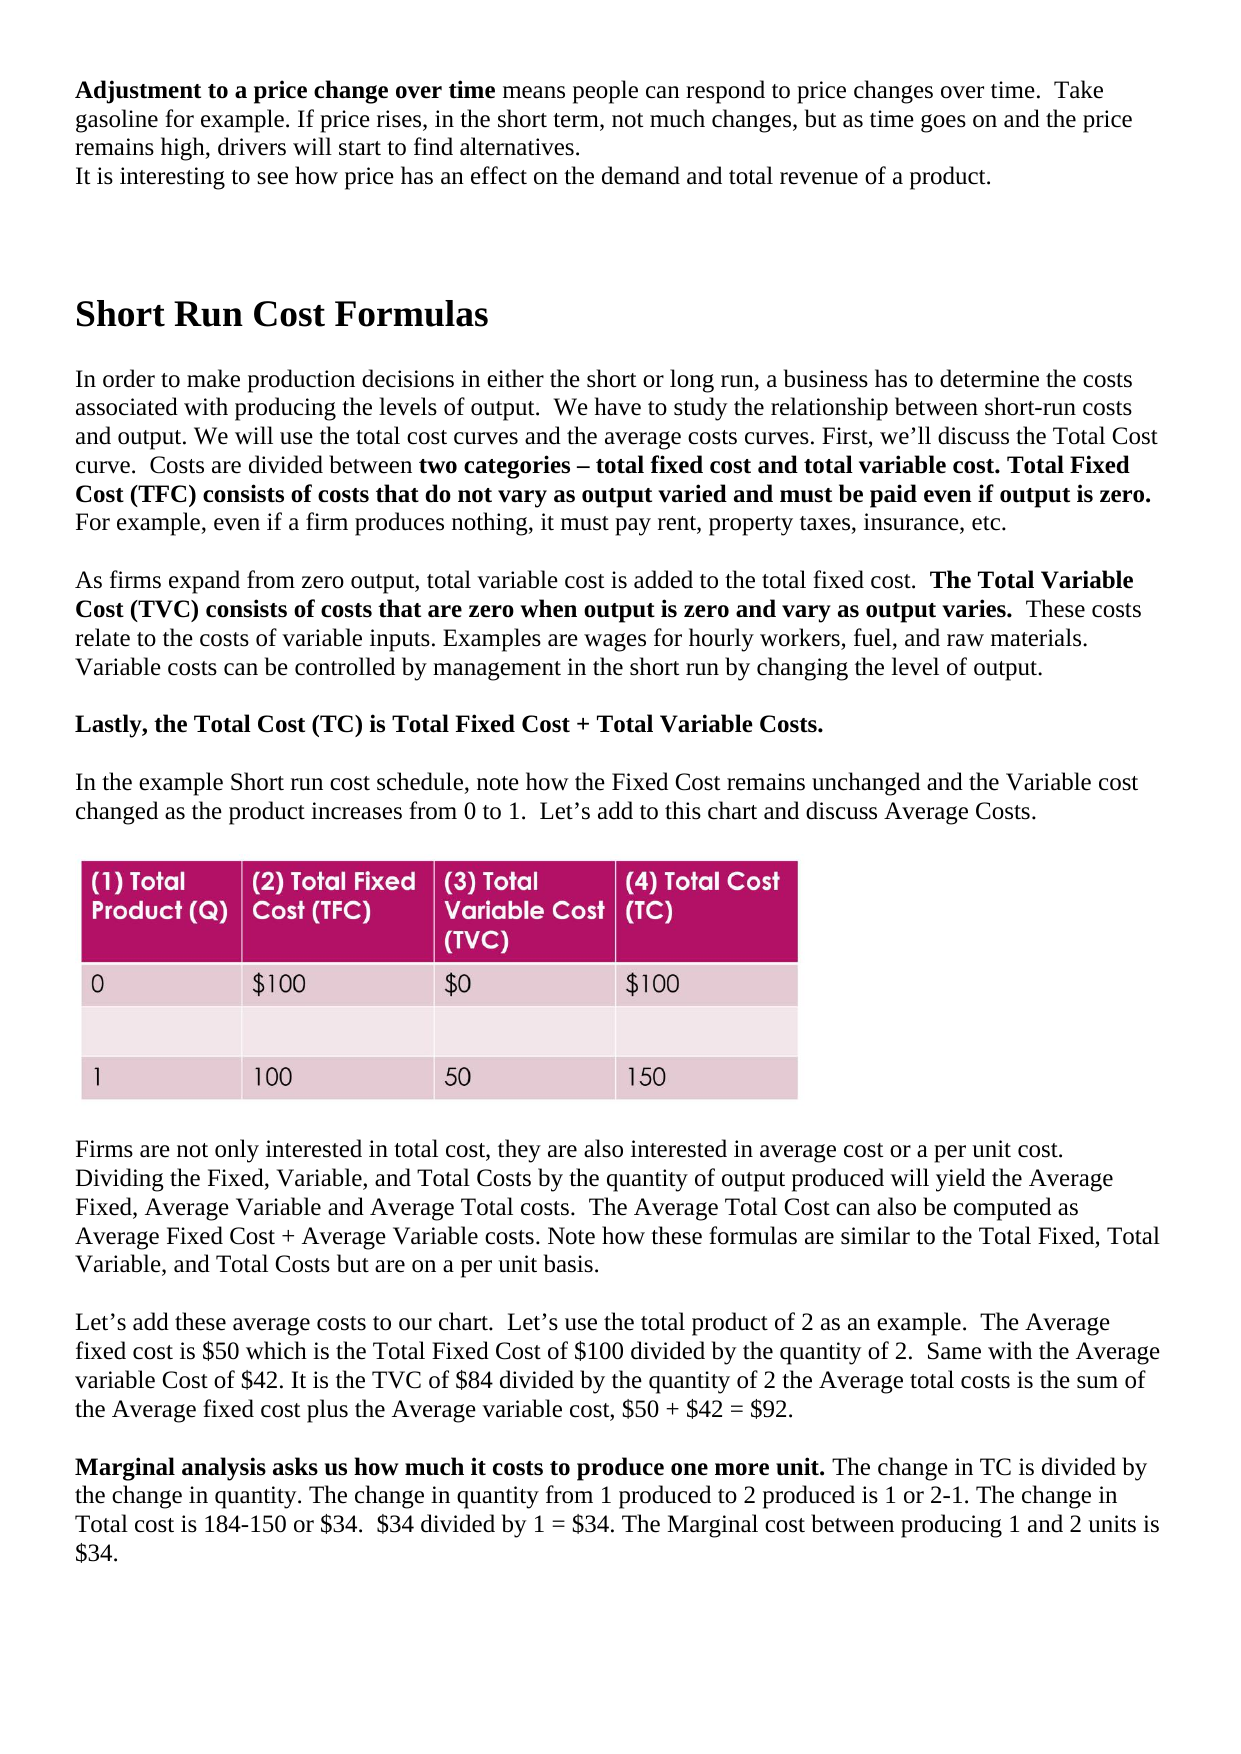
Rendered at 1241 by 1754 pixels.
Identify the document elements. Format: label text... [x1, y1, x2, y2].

picture [75, 854, 805, 1106]
text Adjustment to a price change over time means people can respond to price changes over time. Take gasoline for example. If price rises, in the short term, not much changes, but as time goes on and the price remains high, drivers will start to find alternatives. [75, 75, 1165, 161]
text In order to make production decisions in either the short or long run, a business has to determine the costs associated with producing the levels of output. We have to study the relationship between short-run costs and output. We will use the total cost curves and the average costs curves. First, we’ll discuss the Total Cost curve. Costs are divided between two categories – total fixed cost and total variable cost. Total Fixed Cost (TFC) consists of costs that do not vary as output varied and must be paid even if output is zero. For example, even if a firm produces nothing, it must pay rent, property taxes, insurance, etc. [75, 364, 1165, 536]
text As firms expand from zero output, total variable cost is added to the total fixed cost. The Total Variable Cost (TVC) consists of costs that are zero when output is zero and vary as output varies. These costs relate to the costs of variable inputs. Examples are wages for hourly workers, fuel, and raw materials. Variable costs can be controlled by management in the short run by changing the level of output. [75, 565, 1165, 680]
subtitle Short Run Cost Formulas [75, 291, 1165, 334]
text It is interesting to see how price has an effect on the demand and total revenue of a product. [75, 161, 1165, 190]
text Marginal analysis asks us how much it costs to produce one more unit. The change in TC is divided by the change in quantity. The change in quantity from 1 produced to 2 produced is 1 or 2-1. The change in Total cost is 184-150 or $34. $34 divided by 1 = $34. The Marginal cost between producing 1 and 2 units is $34. [75, 1452, 1165, 1567]
text In the example Short run cost schedule, note how the Fixed Cost remains unchanged and the Variable cost changed as the product increases from 0 to 1. Let’s add to this chart and discuss Average Costs. [75, 767, 1165, 825]
text Firms are not only interested in total cost, they are also interested in average cost or a per unit cost. Dividing the Fixed, Variable, and Total Costs by the quantity of output produced will yield the Average Fixed, Average Variable and Average Total costs. The Average Total Cost can also be computed as Average Fixed Cost + Average Variable costs. Note how these formulas are similar to the Total Fixed, Total Variable, and Total Costs but are on a per unit basis. [75, 1134, 1165, 1278]
text Lastly, the Total Cost (TC) is Total Fixed Cost + Total Variable Costs. [75, 709, 1165, 738]
text Let’s add these average costs to our chart. Let’s use the total product of 2 as an example. The Average fixed cost is $50 which is the Total Fixed Cost of $100 divided by the quantity of 2. Same with the Average variable Cost of $42. It is the TVC of $84 divided by the quantity of 2 the Average total costs is the sum of the Average fixed cost plus the Average variable cost, $50 + $42 = $92. [75, 1307, 1165, 1422]
